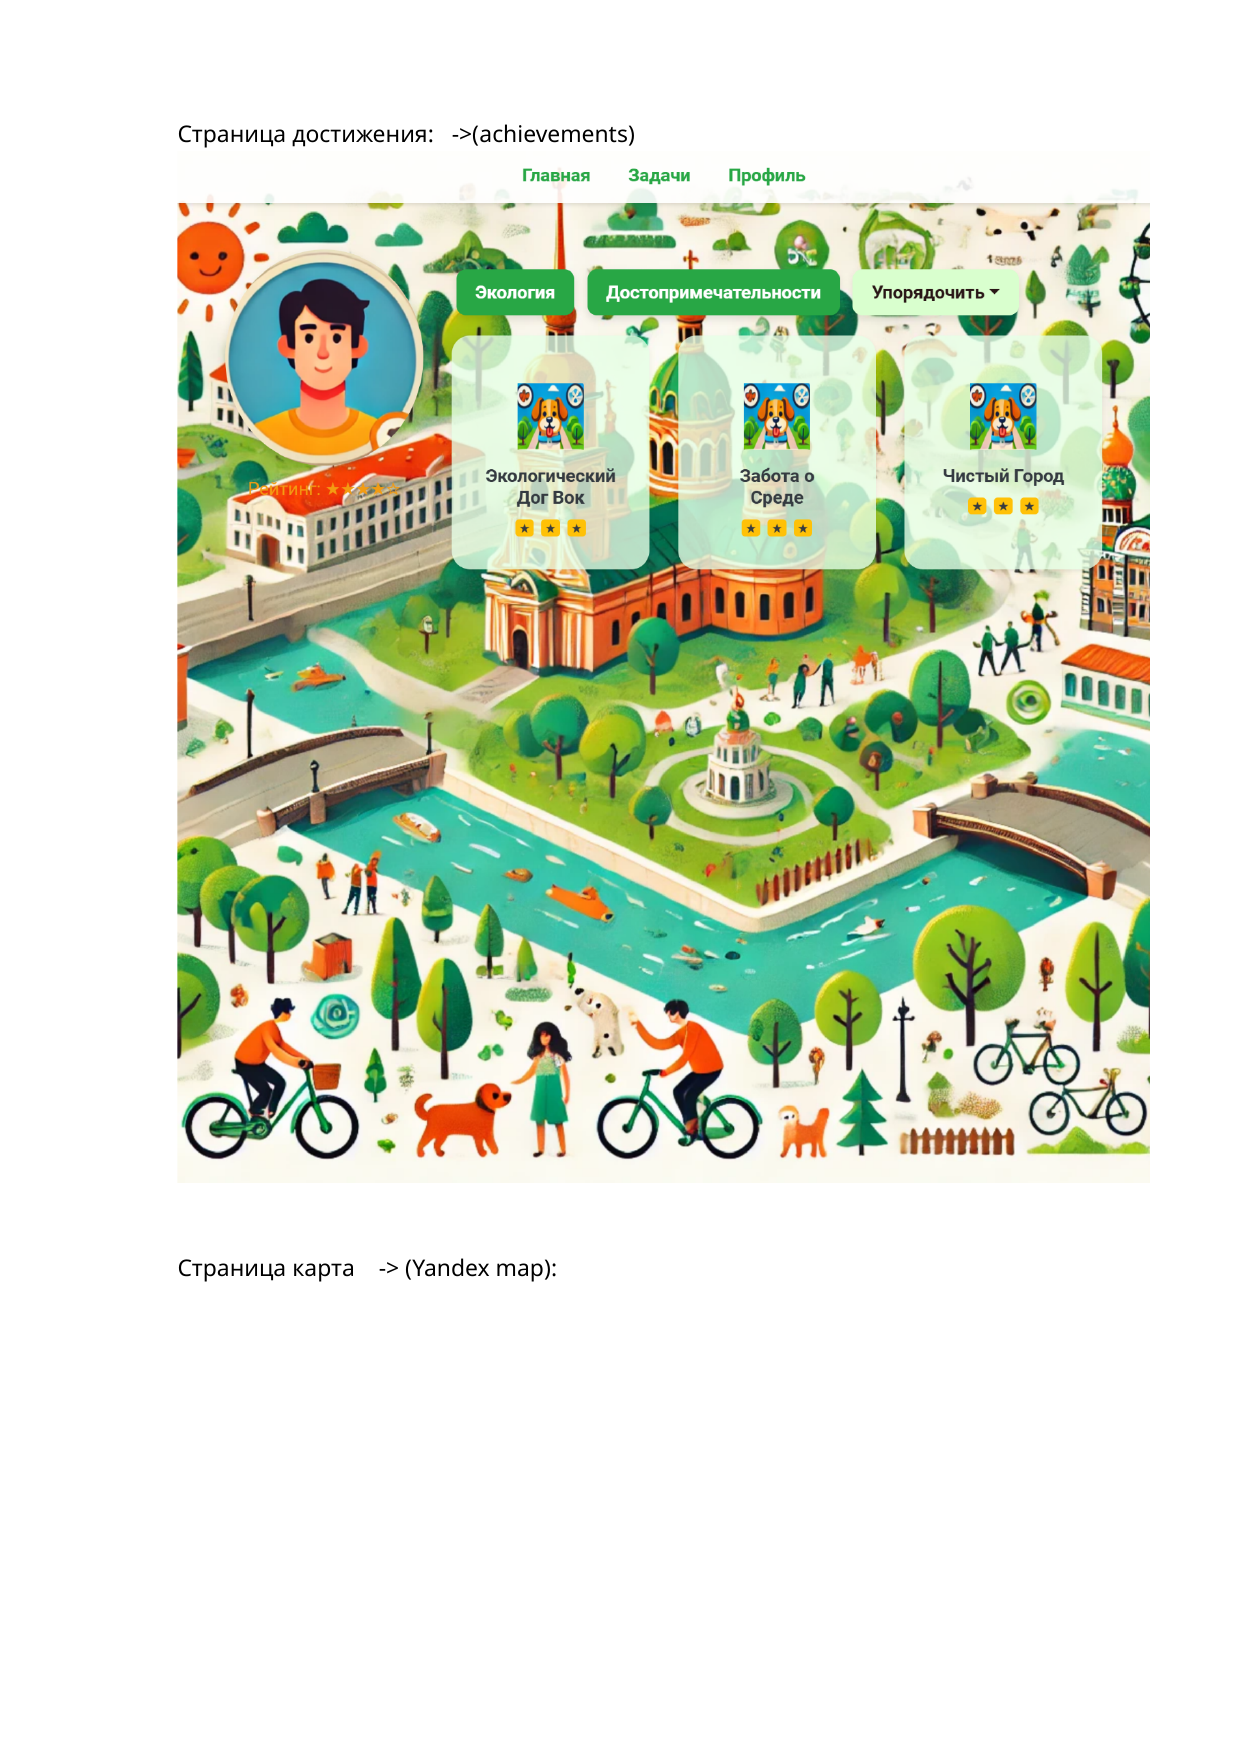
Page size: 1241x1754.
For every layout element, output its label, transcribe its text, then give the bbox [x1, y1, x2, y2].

text Страница карта -> (Yandex map): [177, 1252, 1152, 1283]
picture [177, 151, 1150, 1183]
